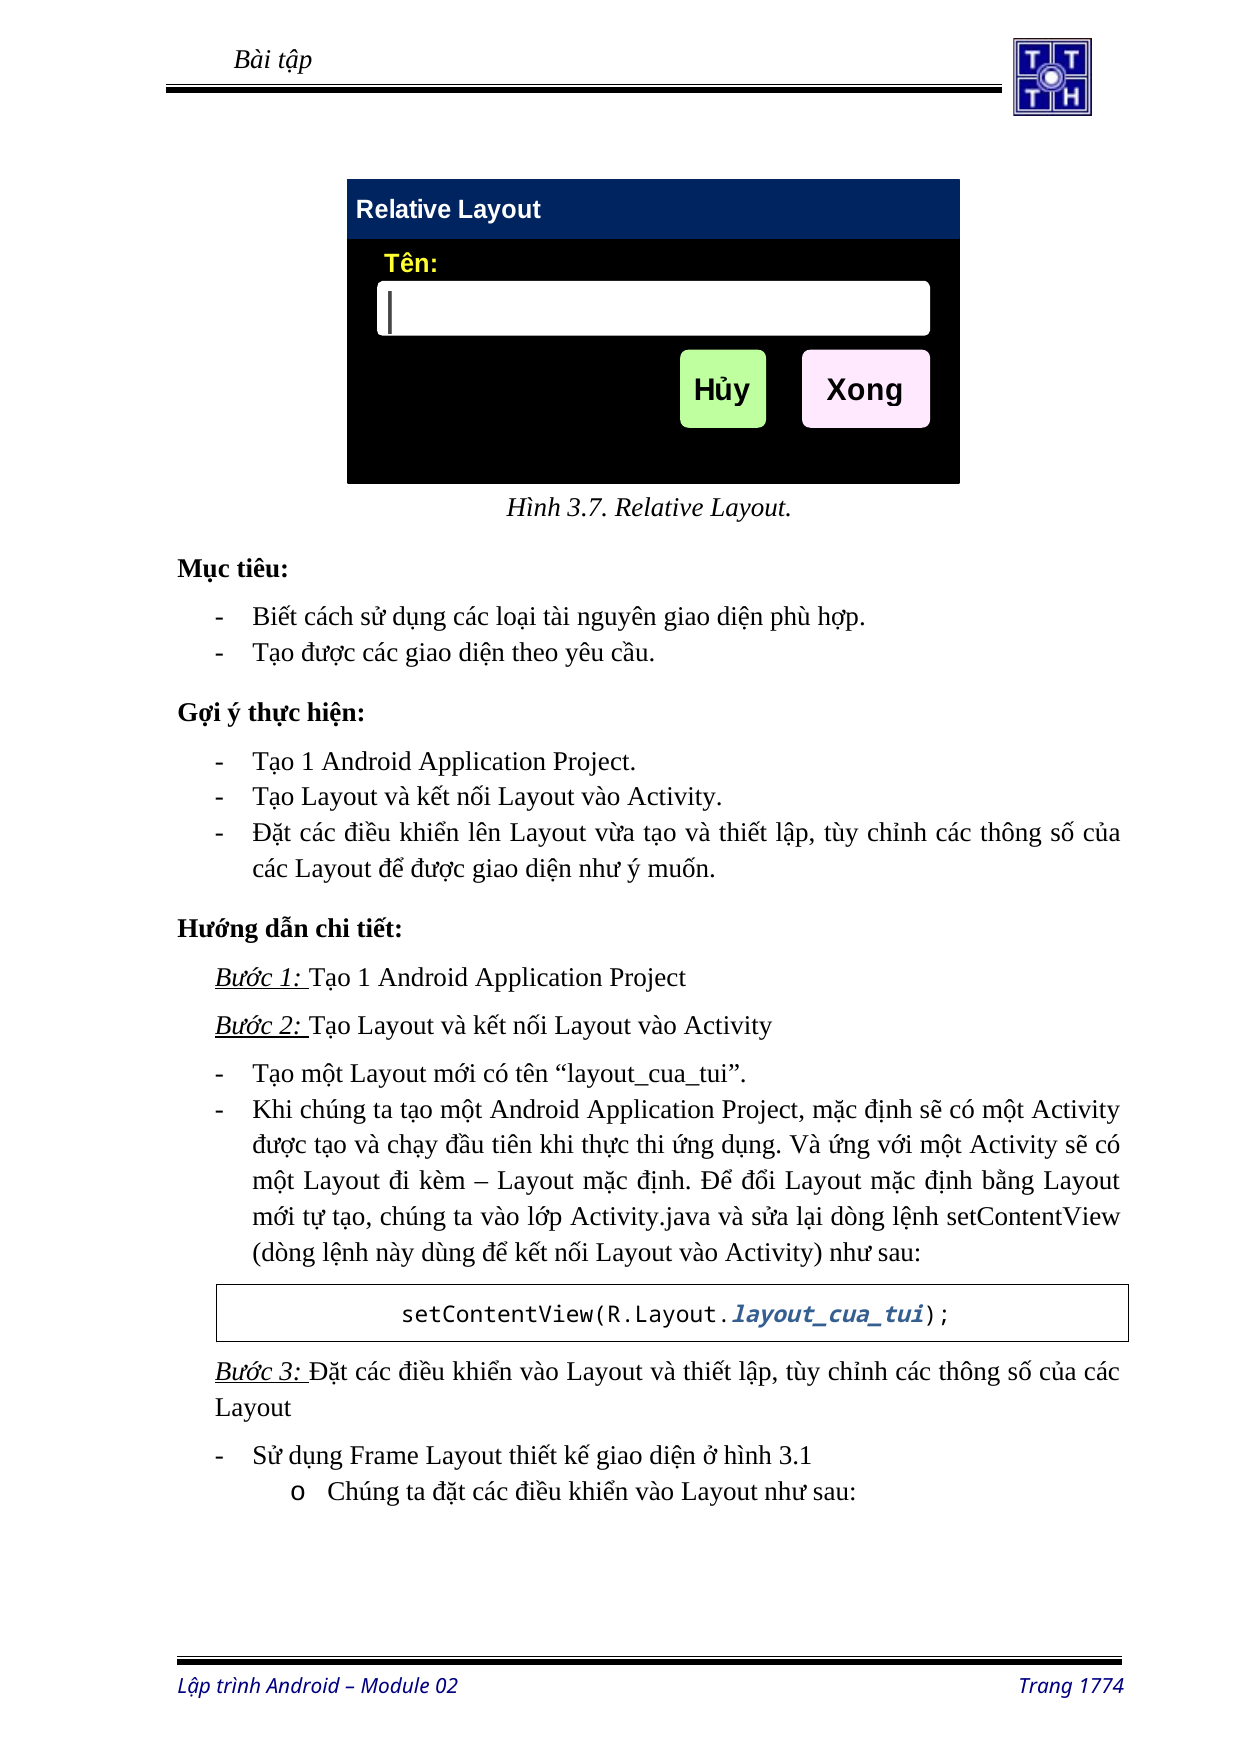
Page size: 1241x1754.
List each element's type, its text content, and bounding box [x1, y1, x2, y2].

list Tạo được các giao diện theo yêu cầu. [214, 636, 1122, 667]
list Tạo một Layout mới có tên “layout_cua_tui”. [214, 1057, 1122, 1088]
text setContentView(R.Layout.layout_cua_tui); [217, 1285, 1128, 1341]
list Sử dụng Frame Layout thiết kế giao diện ở hình 3.1 [214, 1439, 1122, 1470]
text Tạo Layout và kết nối Layout vào Activity [214, 1009, 1122, 1040]
list Tạo 1 Android Application Project. [214, 744, 1122, 776]
text Mục tiêu: [177, 552, 1122, 583]
picture [1013, 38, 1092, 116]
list Biết cách sử dụng các loại tài nguyên giao diện phù hợp. [214, 600, 1122, 631]
text Đặt các điều khiển vào Layout và thiết lập, tùy chỉnh các thông số của các Layout [214, 1355, 1122, 1422]
list Khi chúng ta tạo một Android Application Project, mặc định sẽ có một Activity được tạo và chạy đầu tiên khi thực thi ứng dụng. Và ứng với một Activity sẽ có một Layout đi kèm – Layout mặc định. Để đổi Layout mặc định bằng Layout mới tự tạo, chúng ta vào lớp Activity.java và sửa lại dòng lệnh setContentView (dòng lệnh này dùng để kết nối Layout vào Activity) như sau: [214, 1093, 1122, 1267]
list Tạo 1 Android Application Project [214, 961, 1122, 992]
list Tạo Layout và kết nối Layout vào Activity. [214, 780, 1122, 811]
list Chúng ta đặt các điều khiển vào Layout như sau: [289, 1474, 1122, 1508]
text Gợi ý thực hiện: [177, 696, 1122, 727]
text Hướng dẫn chi tiết: [177, 912, 1122, 944]
list Hình 3.7. Relative Layout. [177, 491, 1122, 522]
list Đặt các điều khiển lên Layout vừa tạo và thiết lập, tùy chỉnh các thông số của các Layout để được giao diện như ý muốn. [214, 816, 1122, 883]
